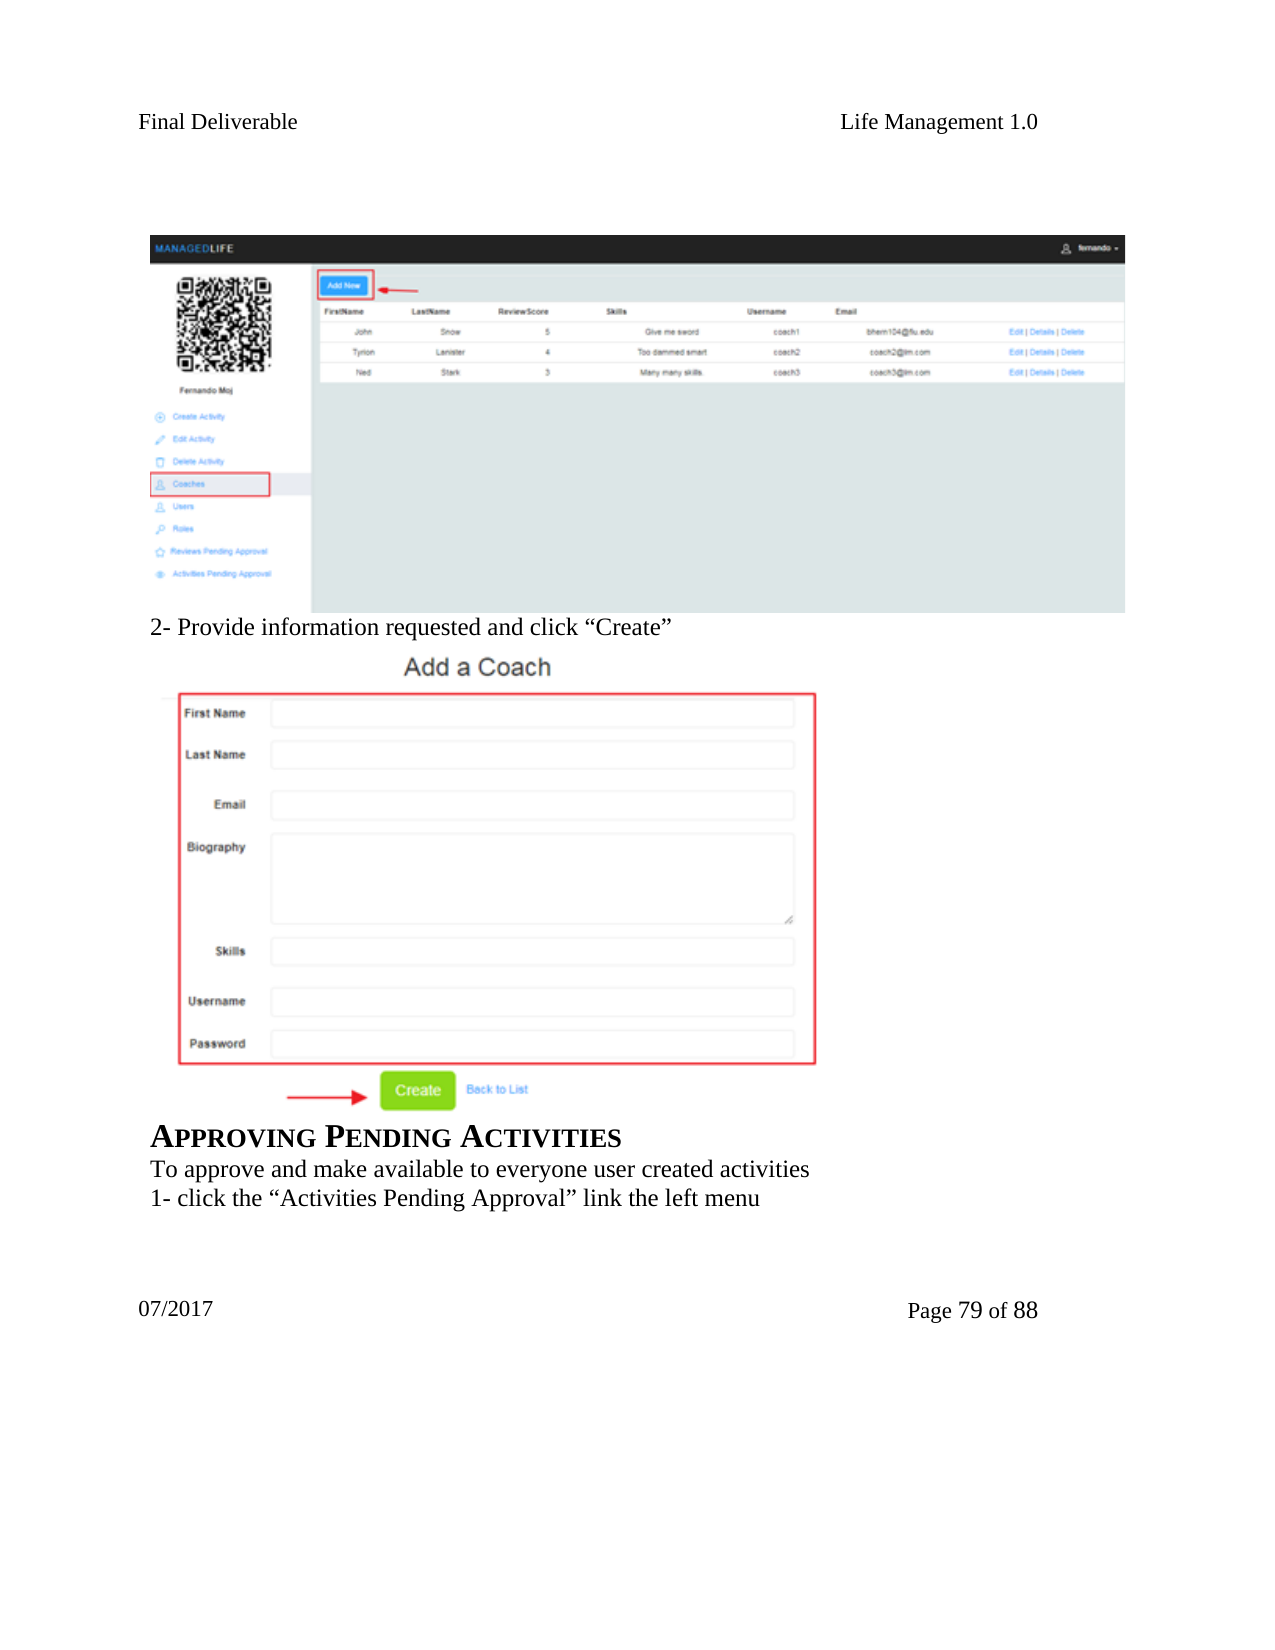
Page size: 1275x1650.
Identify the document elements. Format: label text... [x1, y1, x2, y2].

picture [150, 641, 829, 1116]
text Approving Pending Activities [150, 1116, 1125, 1154]
picture [150, 235, 1125, 613]
text 1- click the “Activities Pending Approval” link the left menu [150, 1183, 1125, 1212]
text To approve and make available to everyone user created activities [150, 1154, 1125, 1183]
text 2- Provide information requested and click “Create” [150, 613, 1125, 641]
